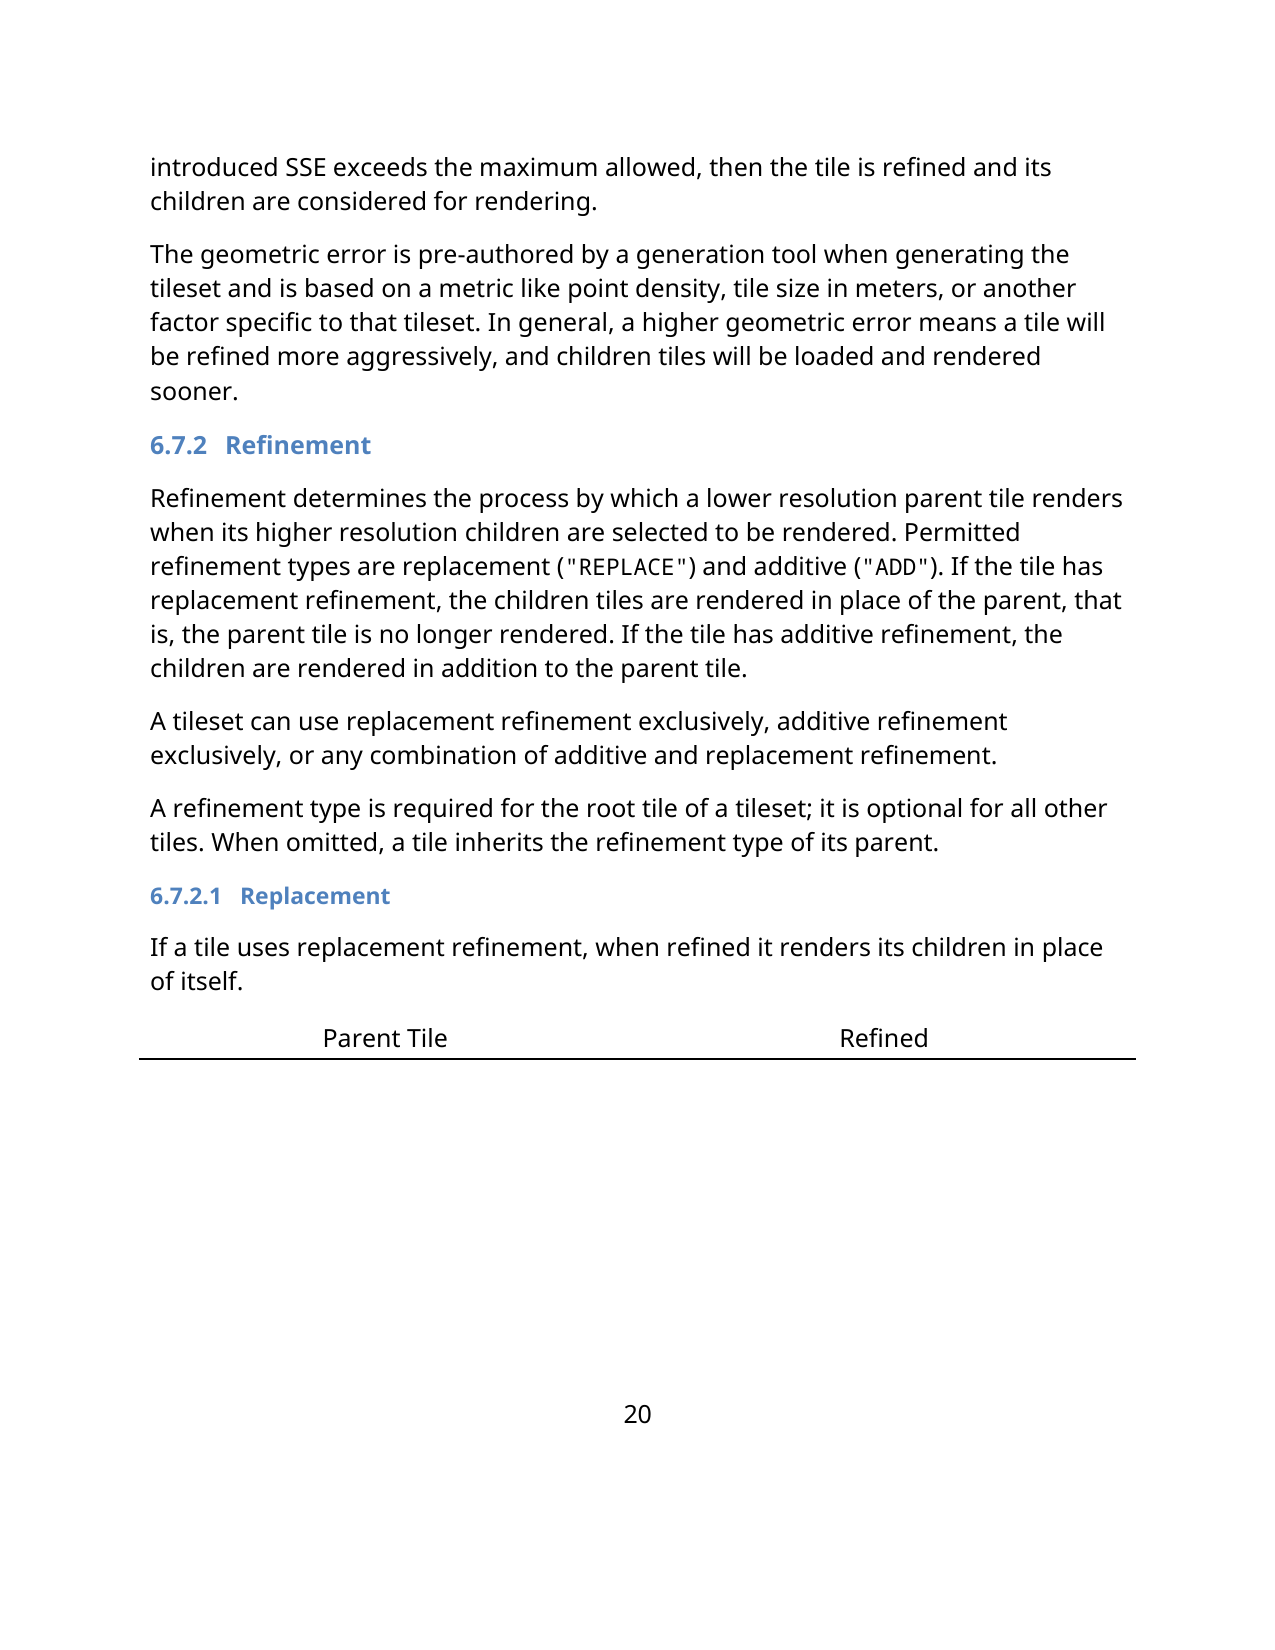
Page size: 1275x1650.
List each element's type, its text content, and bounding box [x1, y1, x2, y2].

text If a tile uses replacement refinement, when refined it renders its children in place of itself. [150, 930, 1125, 998]
text Refinement determines the process by which a lower resolution parent tile renders when its higher resolution children are selected to be rendered. Permitted refinement types are replacement ("REPLACE") and additive ("ADD"). If the tile has replacement refinement, the children tiles are rendered in place of the parent, that is, the parent tile is no longer rendered. If the tile has additive refinement, the children are rendered in addition to the parent tile. [150, 481, 1125, 685]
subtitle Replacement [150, 880, 1125, 911]
text A tileset can use replacement refinement exclusively, additive refinement exclusively, or any combination of additive and replacement refinement. [150, 704, 1125, 772]
table_header Refined [631, 1017, 1136, 1058]
table_header Parent Tile [139, 1017, 631, 1058]
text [150, 150, 1125, 218]
text The geometric error is pre-authored by a generation tool when generating the tileset and is based on a metric like point density, tile size in meters, or another factor specific to that tileset. In general, a higher geometric error means a tile will be refined more aggressively, and children tiles will be loaded and rendered sooner. [150, 237, 1125, 407]
subtitle Refinement [150, 428, 1125, 462]
text A refinement type is required for the root tile of a tileset; it is optional for all other tiles. When omitted, a tile inherits the refinement type of its parent. [150, 791, 1125, 859]
